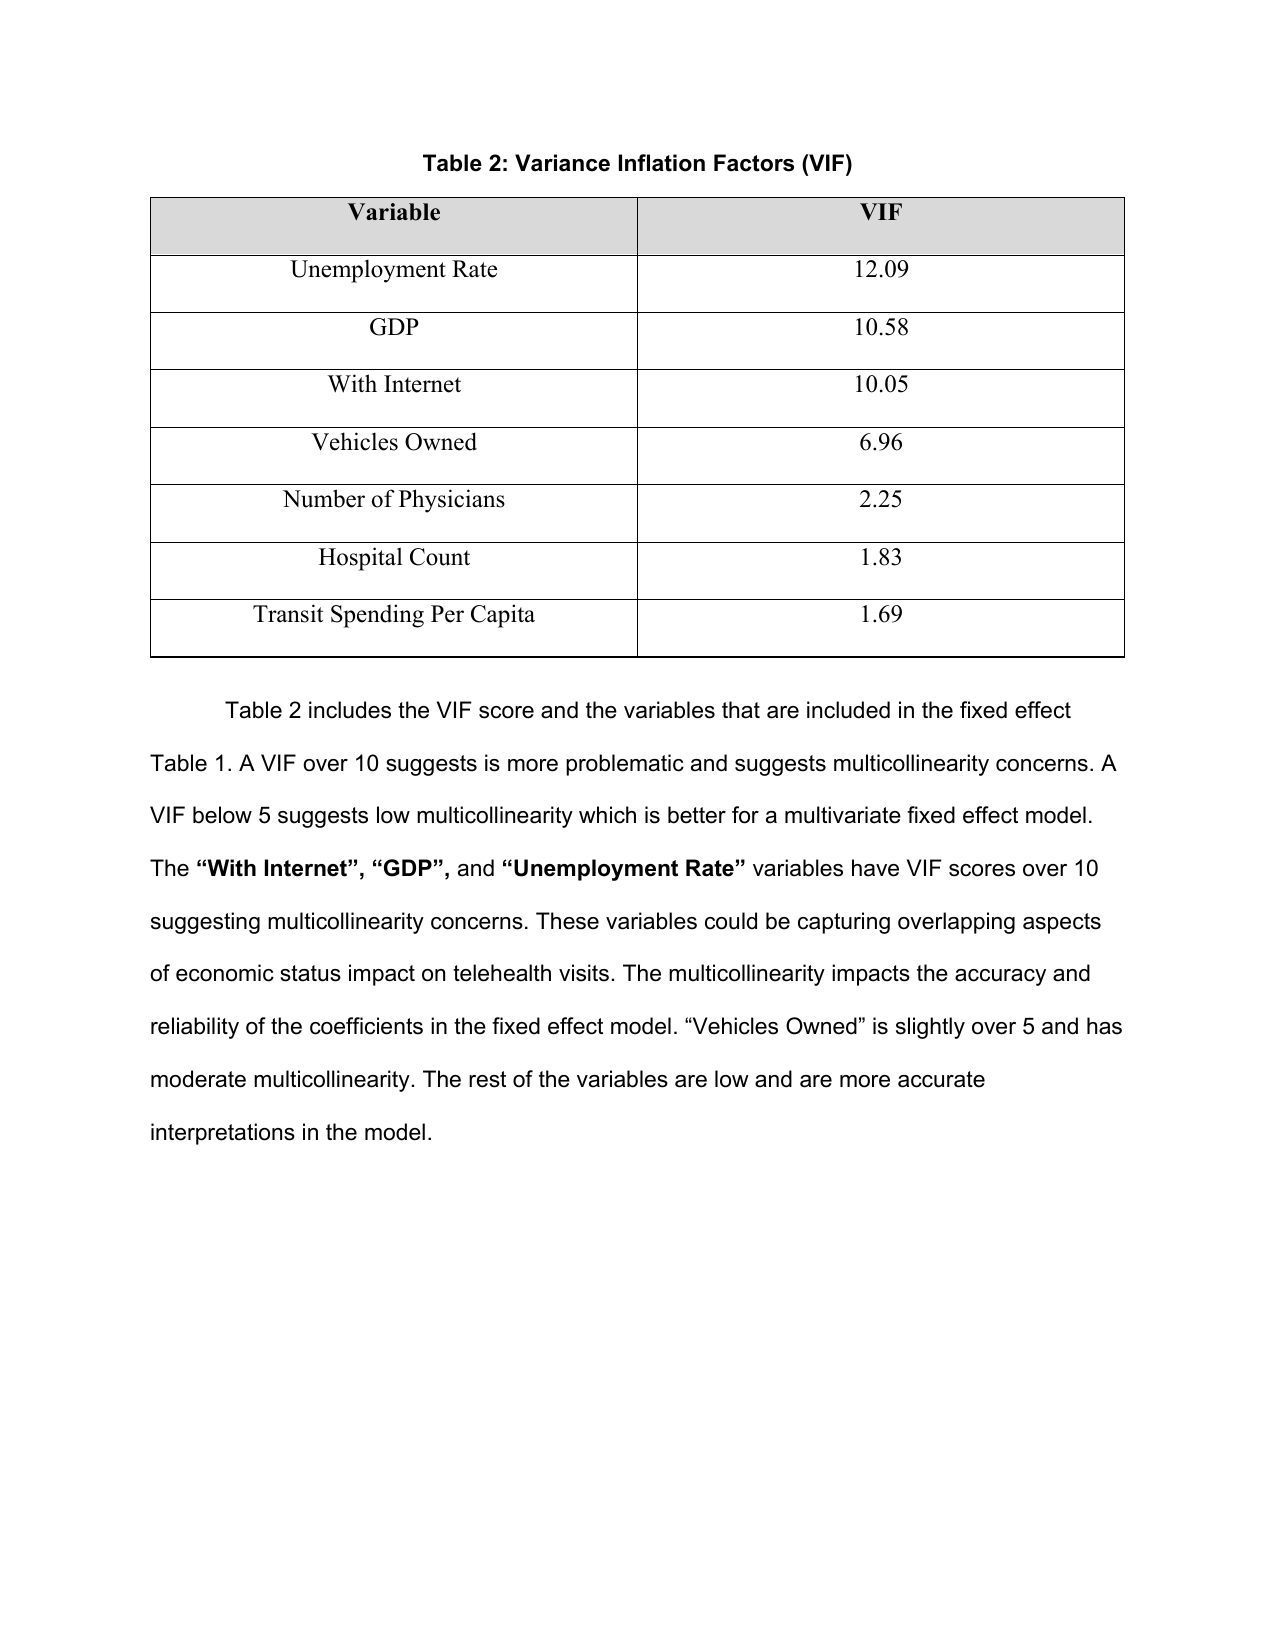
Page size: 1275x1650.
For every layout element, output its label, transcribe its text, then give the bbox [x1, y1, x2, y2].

table_cell 10.58 [638, 313, 1124, 369]
table_cell 1.69 [638, 600, 1124, 656]
table_cell Unemployment Rate [151, 256, 637, 312]
table_cell 12.09 [638, 256, 1124, 312]
table_cell 6.96 [638, 428, 1124, 484]
table_cell Hospital Count [151, 543, 637, 599]
table_cell Transit Spending Per Capita [151, 600, 637, 656]
table_header VIF [638, 198, 1124, 254]
table_header Variable [151, 198, 637, 254]
table_cell 1.83 [638, 543, 1124, 599]
table_cell 10.05 [638, 370, 1124, 427]
text Table 2: Variance Inflation Factors (VIF) [150, 150, 1125, 176]
table_cell Vehicles Owned [151, 428, 637, 484]
table_cell Number of Physicians [151, 485, 637, 542]
text Table 2 includes the VIF score and the variables that are included in the fixed effect Table 1. A VIF over 10 suggests is more problematic and suggests multicollinearity concerns. A VIF below 5 suggests low multicollinearity which is better for a multivariate fixed effect model. The “With Internet”, “GDP”, and “Unemployment Rate” variables have VIF scores over 10 suggesting multicollinearity concerns. These variables could be capturing overlapping aspects of economic status impact on telehealth visits. The multicollinearity impacts the accuracy and reliability of the coefficients in the fixed effect model. “Vehicles Owned” is slightly over 5 and has moderate multicollinearity. The rest of the variables are low and are more accurate interpretations in the model. [150, 697, 1125, 1145]
table_cell 2.25 [638, 485, 1124, 542]
table_cell With Internet [151, 370, 637, 427]
table_cell GDP [151, 313, 637, 369]
